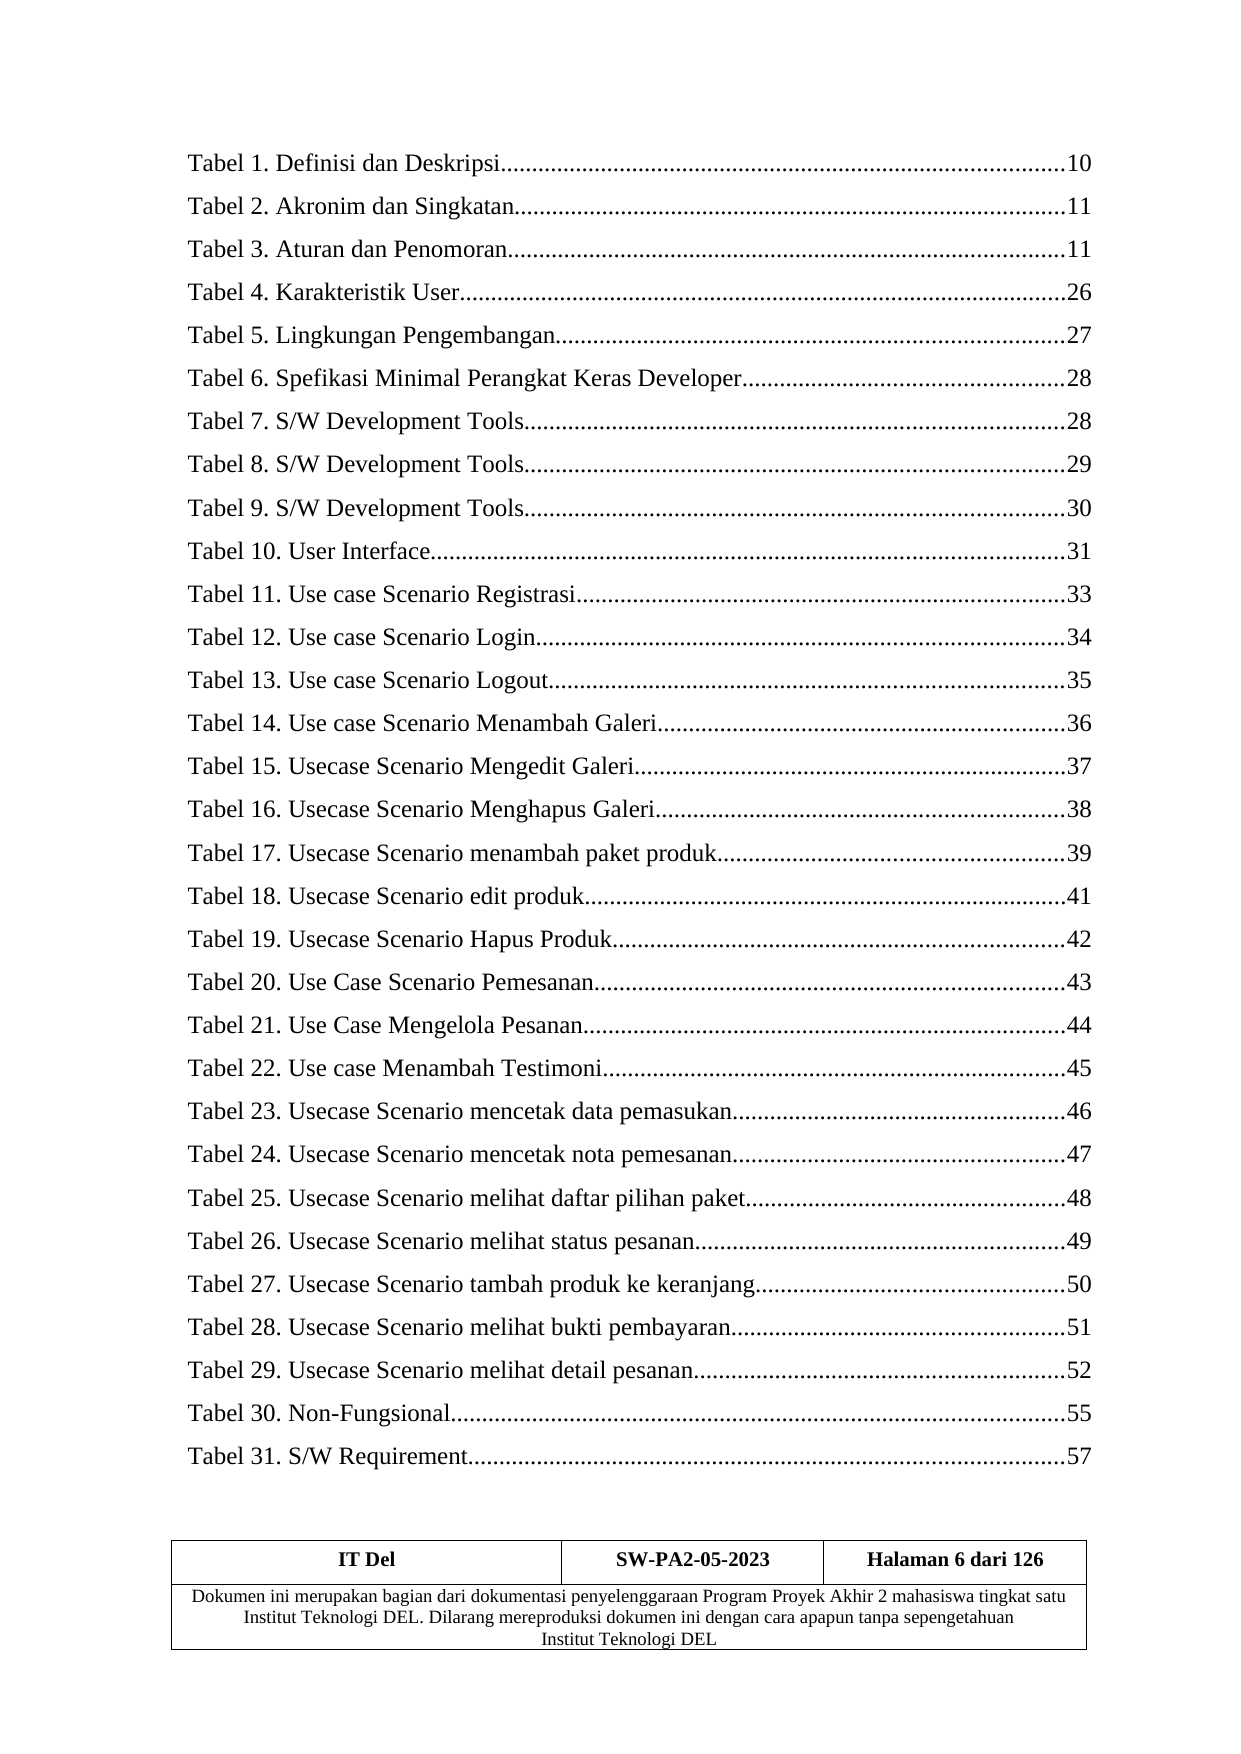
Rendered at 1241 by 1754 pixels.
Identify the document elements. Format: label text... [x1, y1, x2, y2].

text Tabel 22. Use case Menambah Testimoni 45 [187, 1053, 1092, 1082]
text Tabel 19. Usecase Scenario Hapus Produk 42 [187, 924, 1092, 953]
text Tabel 10. User Interface 31 [187, 536, 1092, 564]
text Tabel 30. Non-Fungsional 55 [187, 1398, 1092, 1427]
text Tabel 27. Usecase Scenario tambah produk ke keranjang 50 [187, 1269, 1092, 1298]
text Tabel 20. Use Case Scenario Pemesanan 43 [187, 967, 1092, 996]
text Tabel 15. Usecase Scenario Mengedit Galeri 37 [187, 751, 1092, 780]
text Tabel 29. Usecase Scenario melihat detail pesanan 52 [187, 1355, 1092, 1384]
text Tabel 23. Usecase Scenario mencetak data pemasukan 46 [187, 1096, 1092, 1125]
text Tabel 24. Usecase Scenario mencetak nota pemesanan 47 [187, 1139, 1092, 1168]
text Tabel 25. Usecase Scenario melihat daftar pilihan paket 48 [187, 1183, 1092, 1211]
text Tabel 6. Spefikasi Minimal Perangkat Keras Developer 28 [187, 363, 1092, 392]
text Tabel 4. Karakteristik User 26 [187, 277, 1092, 306]
text Tabel 28. Usecase Scenario melihat bukti pembayaran 51 [187, 1312, 1092, 1341]
text Tabel 1. Definisi dan Deskripsi 10 [187, 148, 1092, 176]
text Tabel 31. S/W Requirement 57 [187, 1441, 1092, 1470]
text Tabel 14. Use case Scenario Menambah Galeri 36 [187, 708, 1092, 737]
text Tabel 8. S/W Development Tools 29 [187, 449, 1092, 478]
text Tabel 13. Use case Scenario Logout 35 [187, 665, 1092, 694]
text Tabel 11. Use case Scenario Registrasi 33 [187, 579, 1092, 608]
text Tabel 26. Usecase Scenario melihat status pesanan 49 [187, 1226, 1092, 1254]
text Tabel 18. Usecase Scenario edit produk 41 [187, 881, 1092, 909]
text Tabel 17. Usecase Scenario menambah paket produk 39 [187, 838, 1092, 866]
text Tabel 16. Usecase Scenario Menghapus Galeri 38 [187, 794, 1092, 823]
text Tabel 3. Aturan dan Penomoran 11 [187, 234, 1092, 263]
text Tabel 12. Use case Scenario Login 34 [187, 622, 1092, 651]
text Tabel 9. S/W Development Tools 30 [187, 493, 1092, 521]
text Tabel 21. Use Case Mengelola Pesanan 44 [187, 1010, 1092, 1039]
text Tabel 5. Lingkungan Pengembangan 27 [187, 320, 1092, 349]
text Tabel 7. S/W Development Tools 28 [187, 406, 1092, 435]
text Tabel 2. Akronim dan Singkatan 11 [187, 191, 1092, 219]
